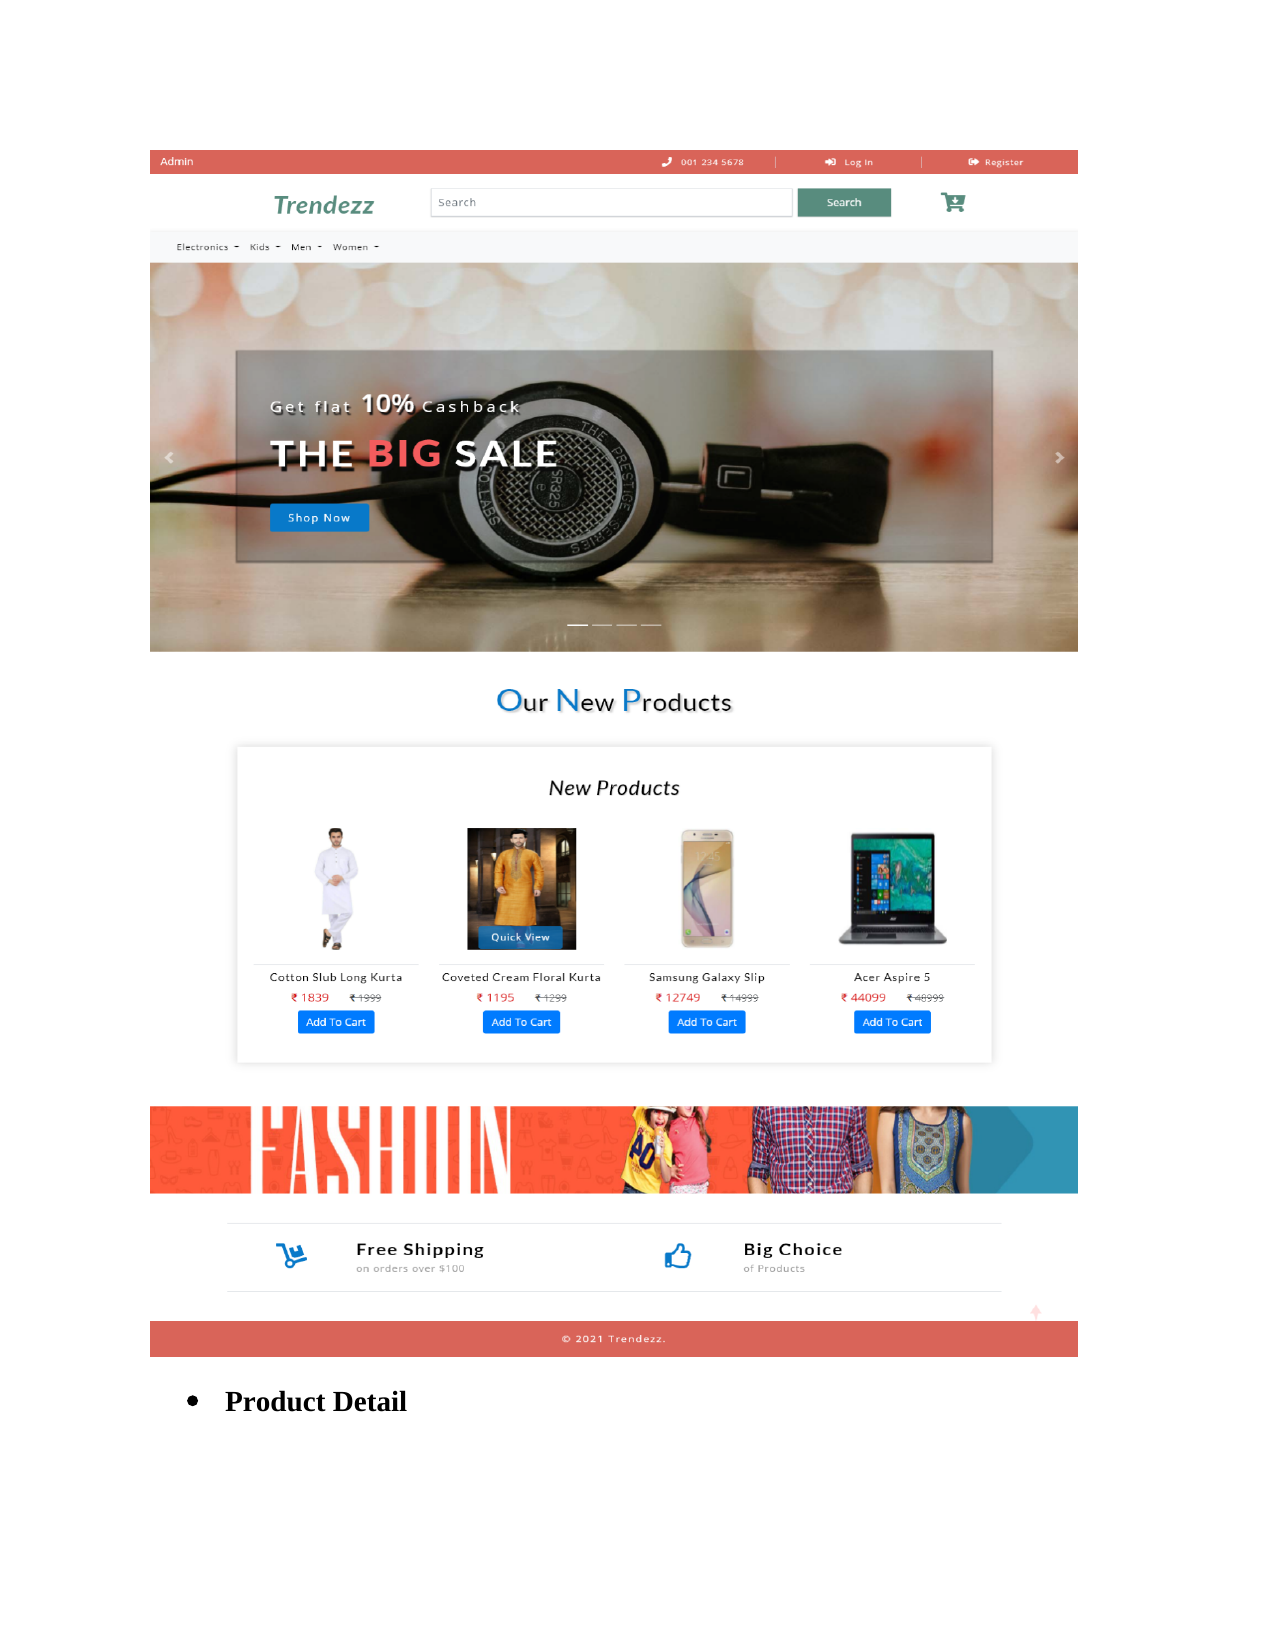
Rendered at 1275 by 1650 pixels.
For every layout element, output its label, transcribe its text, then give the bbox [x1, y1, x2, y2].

list Product Detail [187, 1384, 1125, 1417]
picture [150, 150, 1078, 1359]
